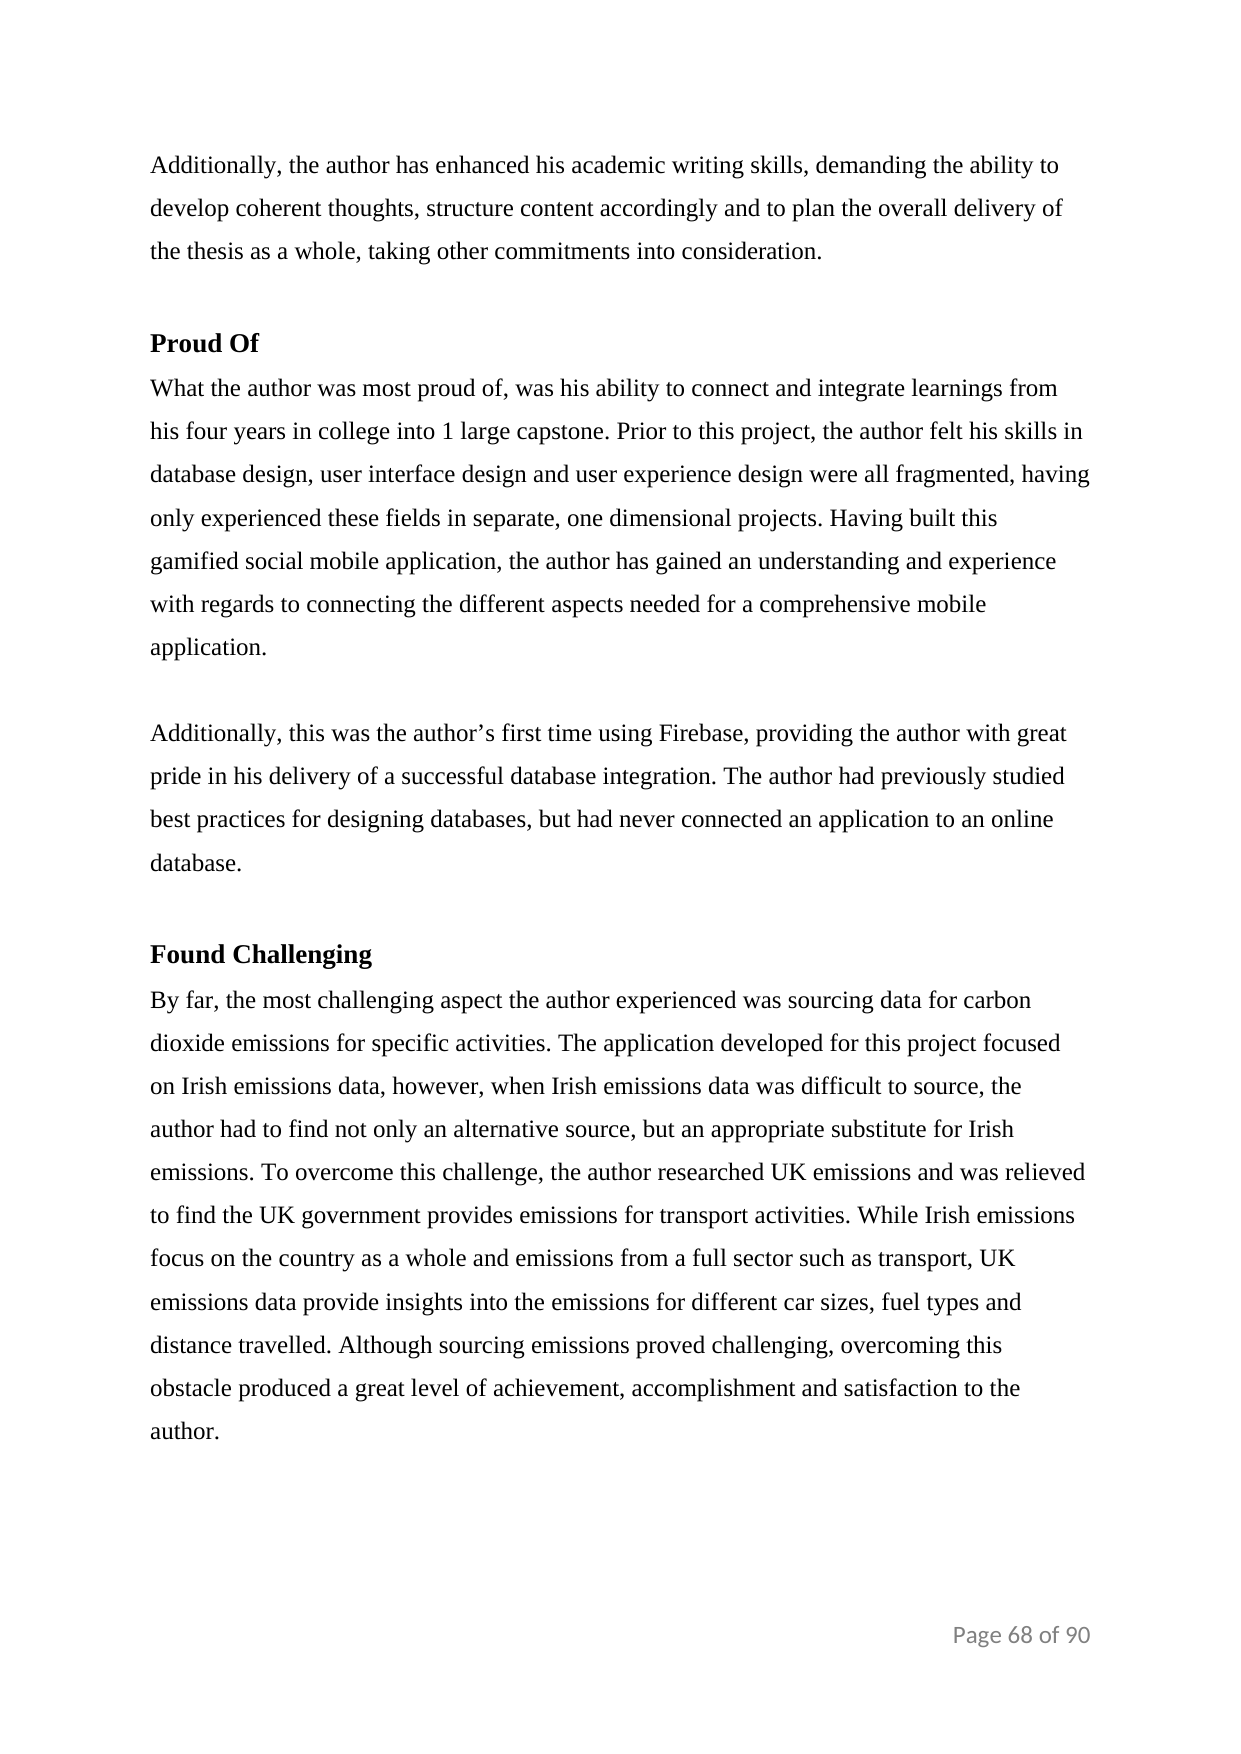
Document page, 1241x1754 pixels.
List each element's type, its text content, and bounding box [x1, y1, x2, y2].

text By far, the most challenging aspect the author experienced was sourcing data for carbon dioxide emissions for specific activities. The application developed for this project focused on Irish emissions data, however, when Irish emissions data was difficult to source, the author had to find not only an alternative source, but an appropriate substitute for Irish emissions. To overcome this challenge, the author researched UK emissions and was relieved to find the UK government provides emissions for transport activities. While Irish emissions focus on the country as a whole and emissions from a full sector such as transport, UK emissions data provide insights into the emissions for different car sizes, fuel types and distance travelled. Although sourcing emissions proved challenging, overcoming this obstacle produced a great level of achievement, accomplishment and satisfaction to the author. [150, 985, 1090, 1445]
text Additionally, this was the author’s first time using Firebase, providing the author with great pride in his delivery of a successful database integration. The author had previously studied best practices for designing databases, but had never connected an application to an online database. [150, 718, 1090, 876]
text Additionally, the author has enhanced his academic writing skills, demanding the ability to develop coherent thoughts, structure content accordingly and to plan the overall delivery of the thesis as a whole, taking other commitments into consideration. [150, 150, 1090, 265]
subtitle Found Challenging [150, 938, 1090, 969]
text What the author was most proud of, was his ability to connect and integrate learnings from his four years in college into 1 large capstone. Prior to this project, the author felt his skills in database design, user interface design and user experience design were all fragmented, having only experienced these fields in separate, one dimensional projects. Having built this gamified social mobile application, the author has gained an understanding and experience with regards to connecting the different aspects needed for a comprehensive mobile application. [150, 373, 1090, 661]
subtitle Proud Of [150, 327, 1090, 358]
